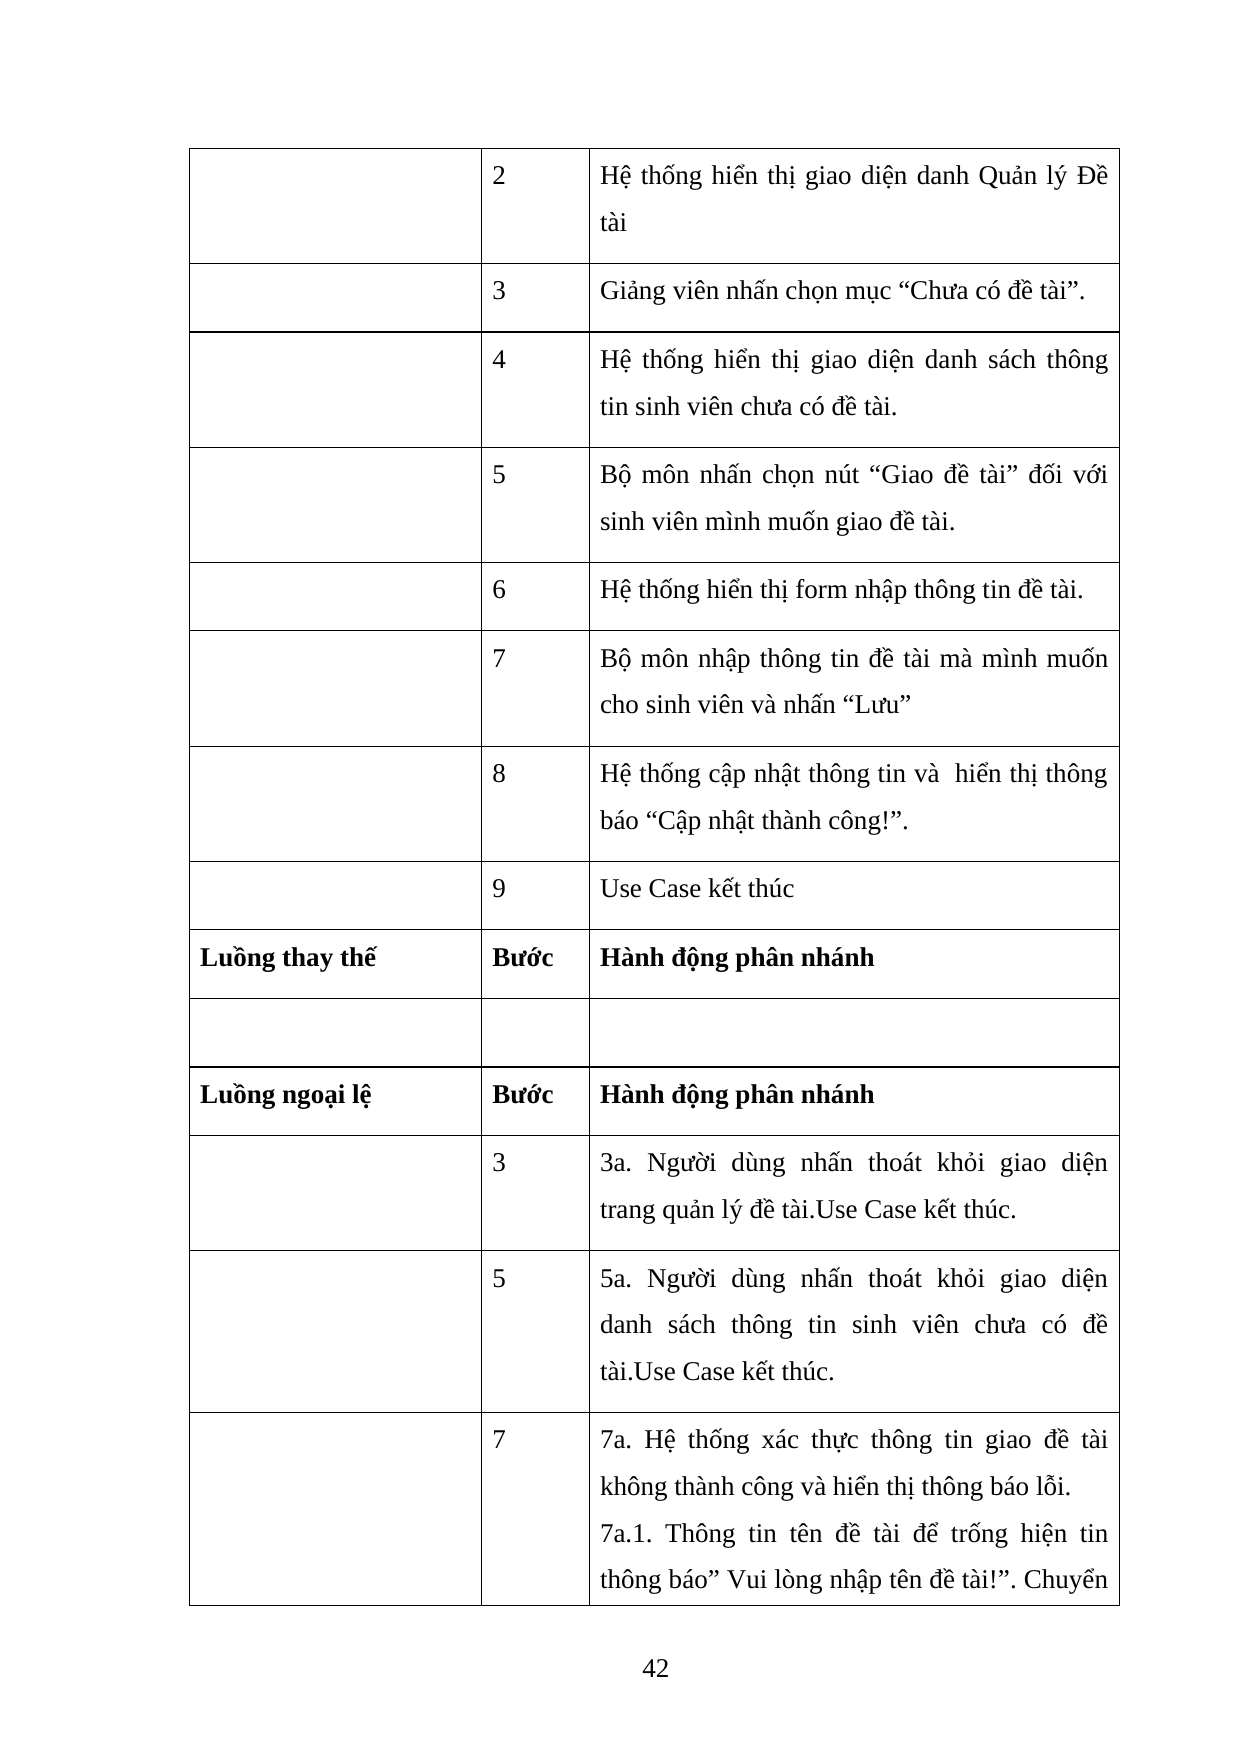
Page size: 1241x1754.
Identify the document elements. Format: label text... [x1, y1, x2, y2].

table_cell Hệ thống hiển thị form nhập thông tin đề tài. [590, 563, 1119, 630]
table_cell [190, 1251, 481, 1412]
table_cell 3 [482, 1136, 589, 1250]
table_cell [190, 747, 481, 861]
table_cell Hệ thống hiển thị giao diện danh sách thông tin sinh viên chưa có đề tài. [590, 333, 1119, 447]
table_cell Bước [482, 1068, 589, 1135]
table_cell [190, 631, 481, 746]
table_cell 5a. Người dùng nhấn thoát khỏi giao diện danh sách thông tin sinh viên chưa có đề tài.Use Case kết thúc. [590, 1251, 1119, 1412]
table_cell [482, 999, 589, 1066]
table_cell 6 [482, 563, 589, 630]
table_cell [190, 448, 481, 562]
table_cell 8 [482, 747, 589, 861]
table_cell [590, 1413, 1119, 1605]
table_cell Hệ thống hiển thị giao diện danh Quản lý Đề tài [590, 149, 1119, 263]
table_cell [190, 999, 481, 1066]
table_cell [190, 563, 481, 630]
table_cell Bước [482, 930, 589, 998]
table_cell 3 [482, 264, 589, 331]
table_cell 3a. Người dùng nhấn thoát khỏi giao diện trang quản lý đề tài.Use Case kết thúc. [590, 1136, 1119, 1250]
table_cell [190, 149, 481, 263]
table_cell 9 [482, 862, 589, 929]
table_cell Giảng viên nhấn chọn mục “Chưa có đề tài”. [590, 264, 1119, 331]
table_cell Hành động phân nhánh [590, 930, 1119, 998]
table_cell Bộ môn nhập thông tin đề tài mà mình muốn cho sinh viên và nhấn “Lưu” [590, 631, 1119, 746]
table_cell [190, 1136, 481, 1250]
table_cell Luồng thay thế [190, 930, 481, 998]
table_cell 7 [482, 1413, 589, 1605]
table_cell 5 [482, 1251, 589, 1412]
table_cell Bộ môn nhấn chọn nút “Giao đề tài” đối với sinh viên mình muốn giao đề tài. [590, 448, 1119, 562]
table_cell [190, 1413, 481, 1605]
table_cell 5 [482, 448, 589, 562]
table_cell [190, 264, 481, 331]
table_cell 7 [482, 631, 589, 746]
table_cell 4 [482, 333, 589, 447]
table_cell Luồng ngoại lệ [190, 1068, 481, 1135]
table_cell Hành động phân nhánh [590, 1068, 1119, 1135]
table_cell Use Case kết thúc [590, 862, 1119, 929]
table_cell [190, 862, 481, 929]
table_cell Hệ thống cập nhật thông tin và hiển thị thông báo “Cập nhật thành công!”. [590, 747, 1119, 861]
table_cell [190, 333, 481, 447]
table_cell 2 [482, 149, 589, 263]
table_cell [590, 999, 1119, 1066]
